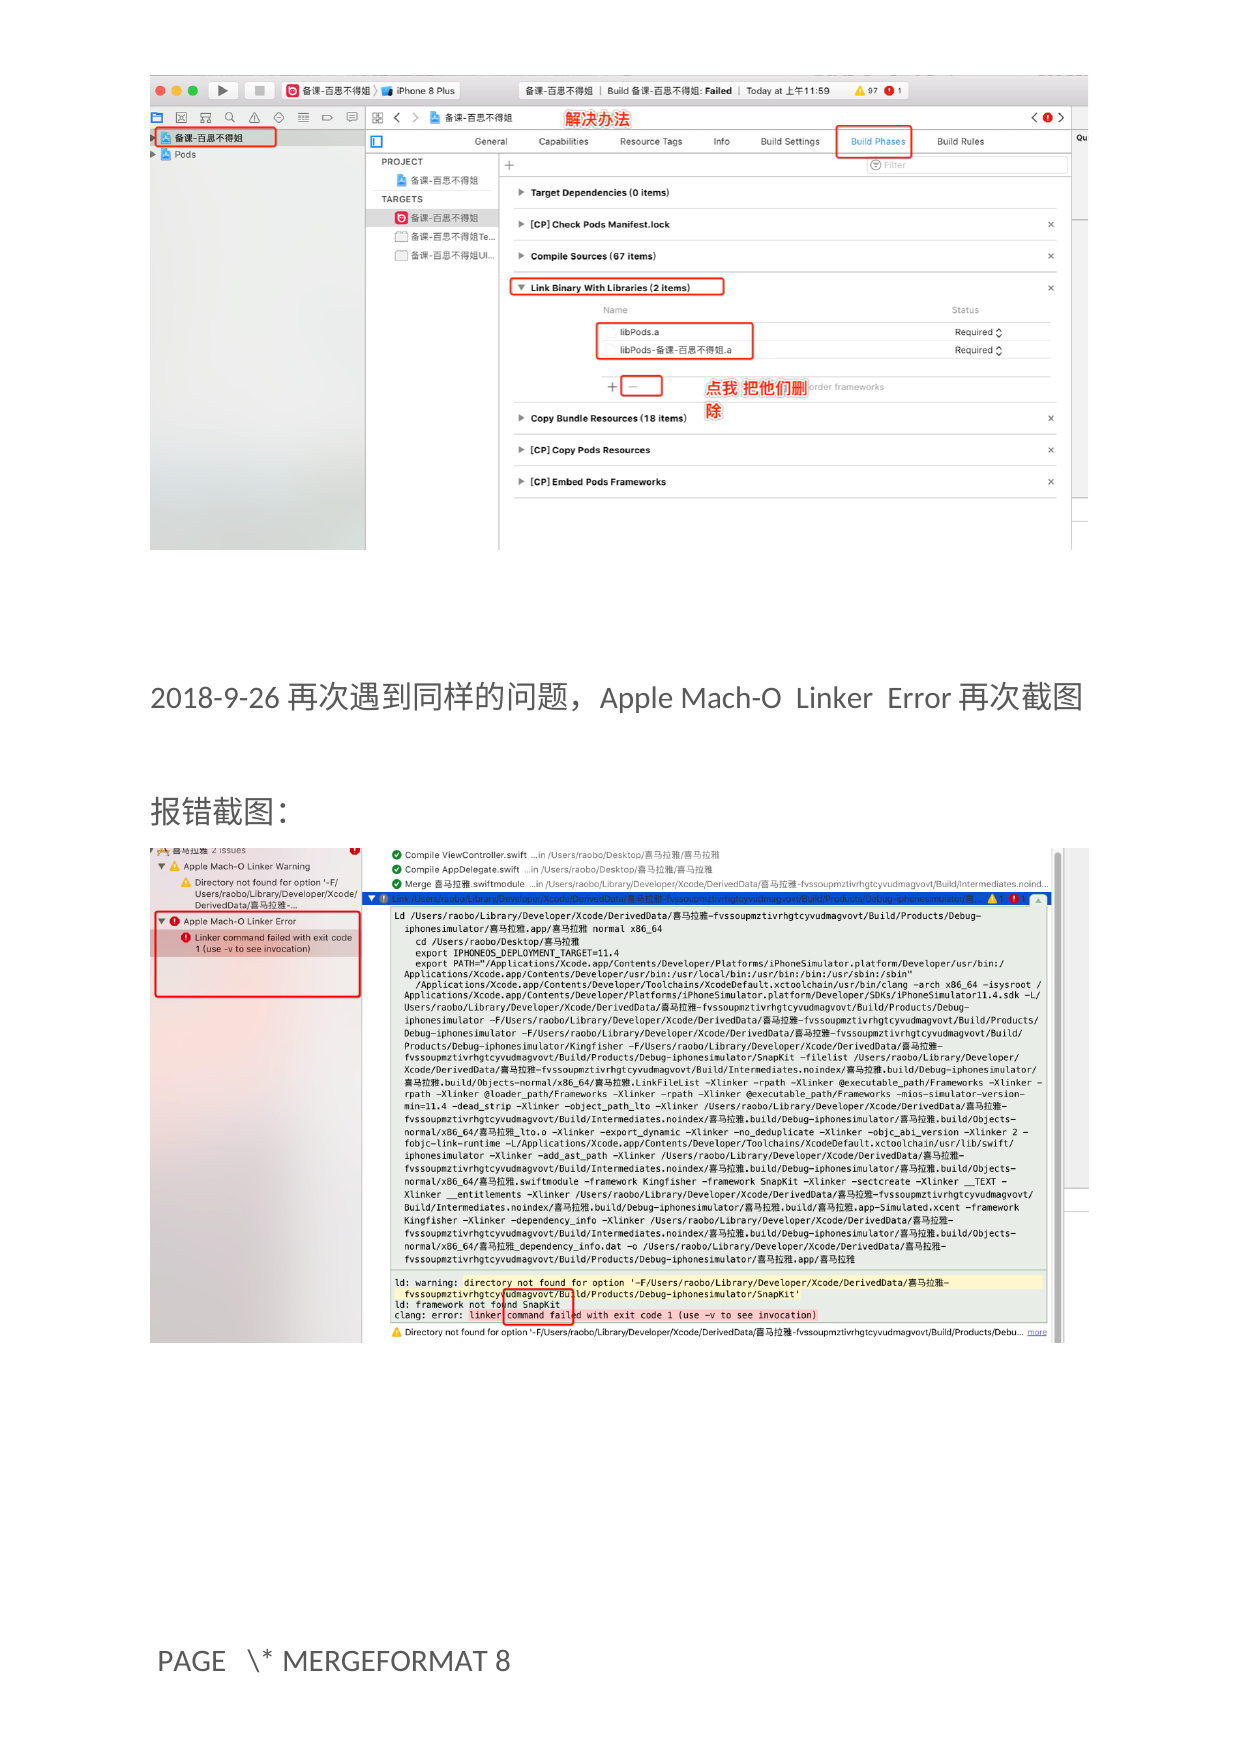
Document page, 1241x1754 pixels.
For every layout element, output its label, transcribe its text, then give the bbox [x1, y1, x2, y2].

text 2018-9-26 再次遇到同样的问题，Apple Mach-O Linker Error再次截图 [150, 672, 1090, 718]
picture [150, 75, 1089, 550]
text 报错截图： [150, 787, 1090, 832]
picture [150, 848, 1089, 1343]
